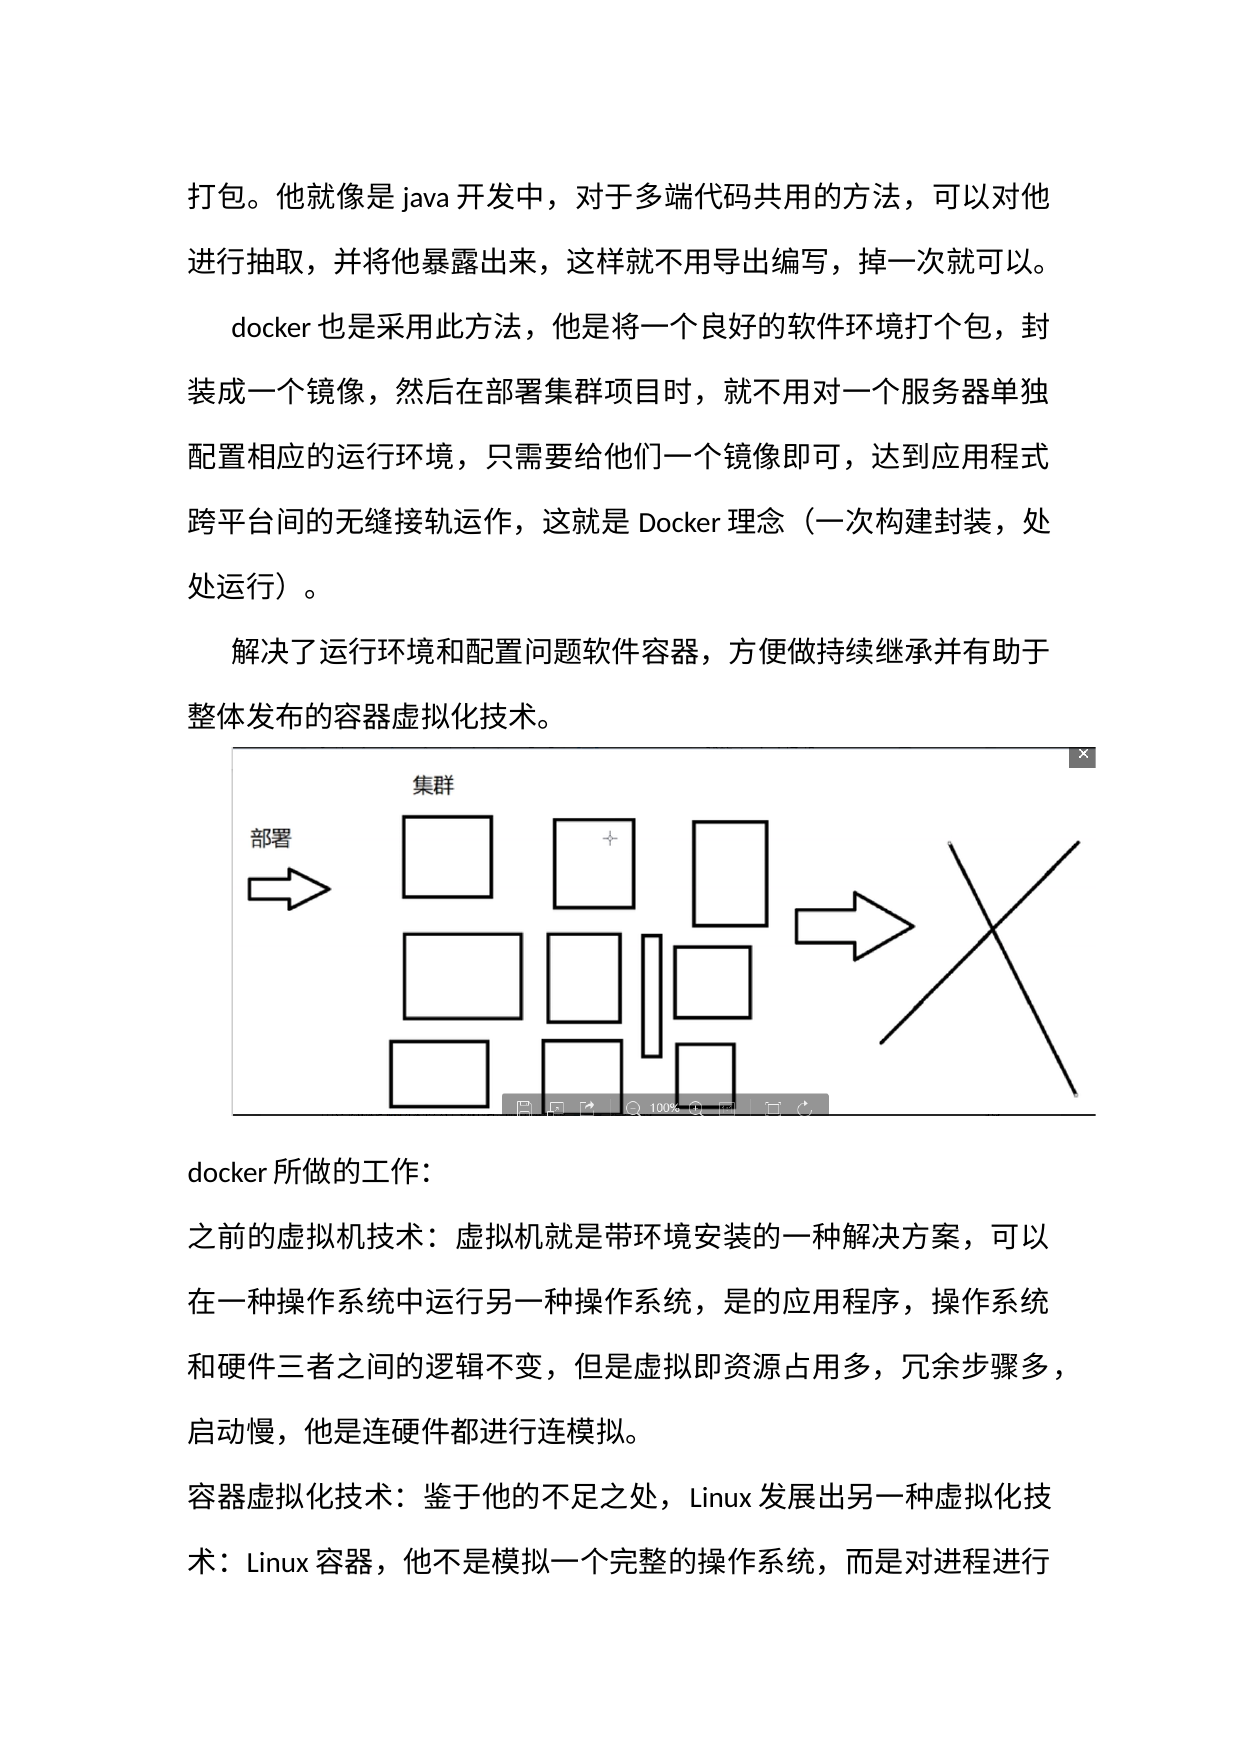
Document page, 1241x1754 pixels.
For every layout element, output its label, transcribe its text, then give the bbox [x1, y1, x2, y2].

list docker所做的工作： [187, 1137, 1053, 1202]
picture [231, 747, 1096, 1116]
list 之前的虚拟机技术：虚拟机就是带环境安装的一种解决方案，可以在一种操作系统中运行另一种操作系统，是的应用程序，操作系统和硬件三者之间的逻辑不变，但是虚拟即资源占用多，冗余步骤多，启动慢，他是连硬件都进行连模拟。 [187, 1202, 1053, 1462]
list docker也是采用此方法，他是将一个良好的软件环境打个包，封装成一个镜像，然后在部署集群项目时，就不用对一个服务器单独配置相应的运行环境，只需要给他们一个镜像即可，达到应用程式跨平台间的无缝接轨运作，这就是Docker理念（一次构建封装，处处运行）。 [187, 292, 1053, 617]
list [187, 1462, 1053, 1592]
list 解决了运行环境和配置问题软件容器，方便做持续继承并有助于整体发布的容器虚拟化技术。 [187, 617, 1053, 747]
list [187, 162, 1053, 292]
